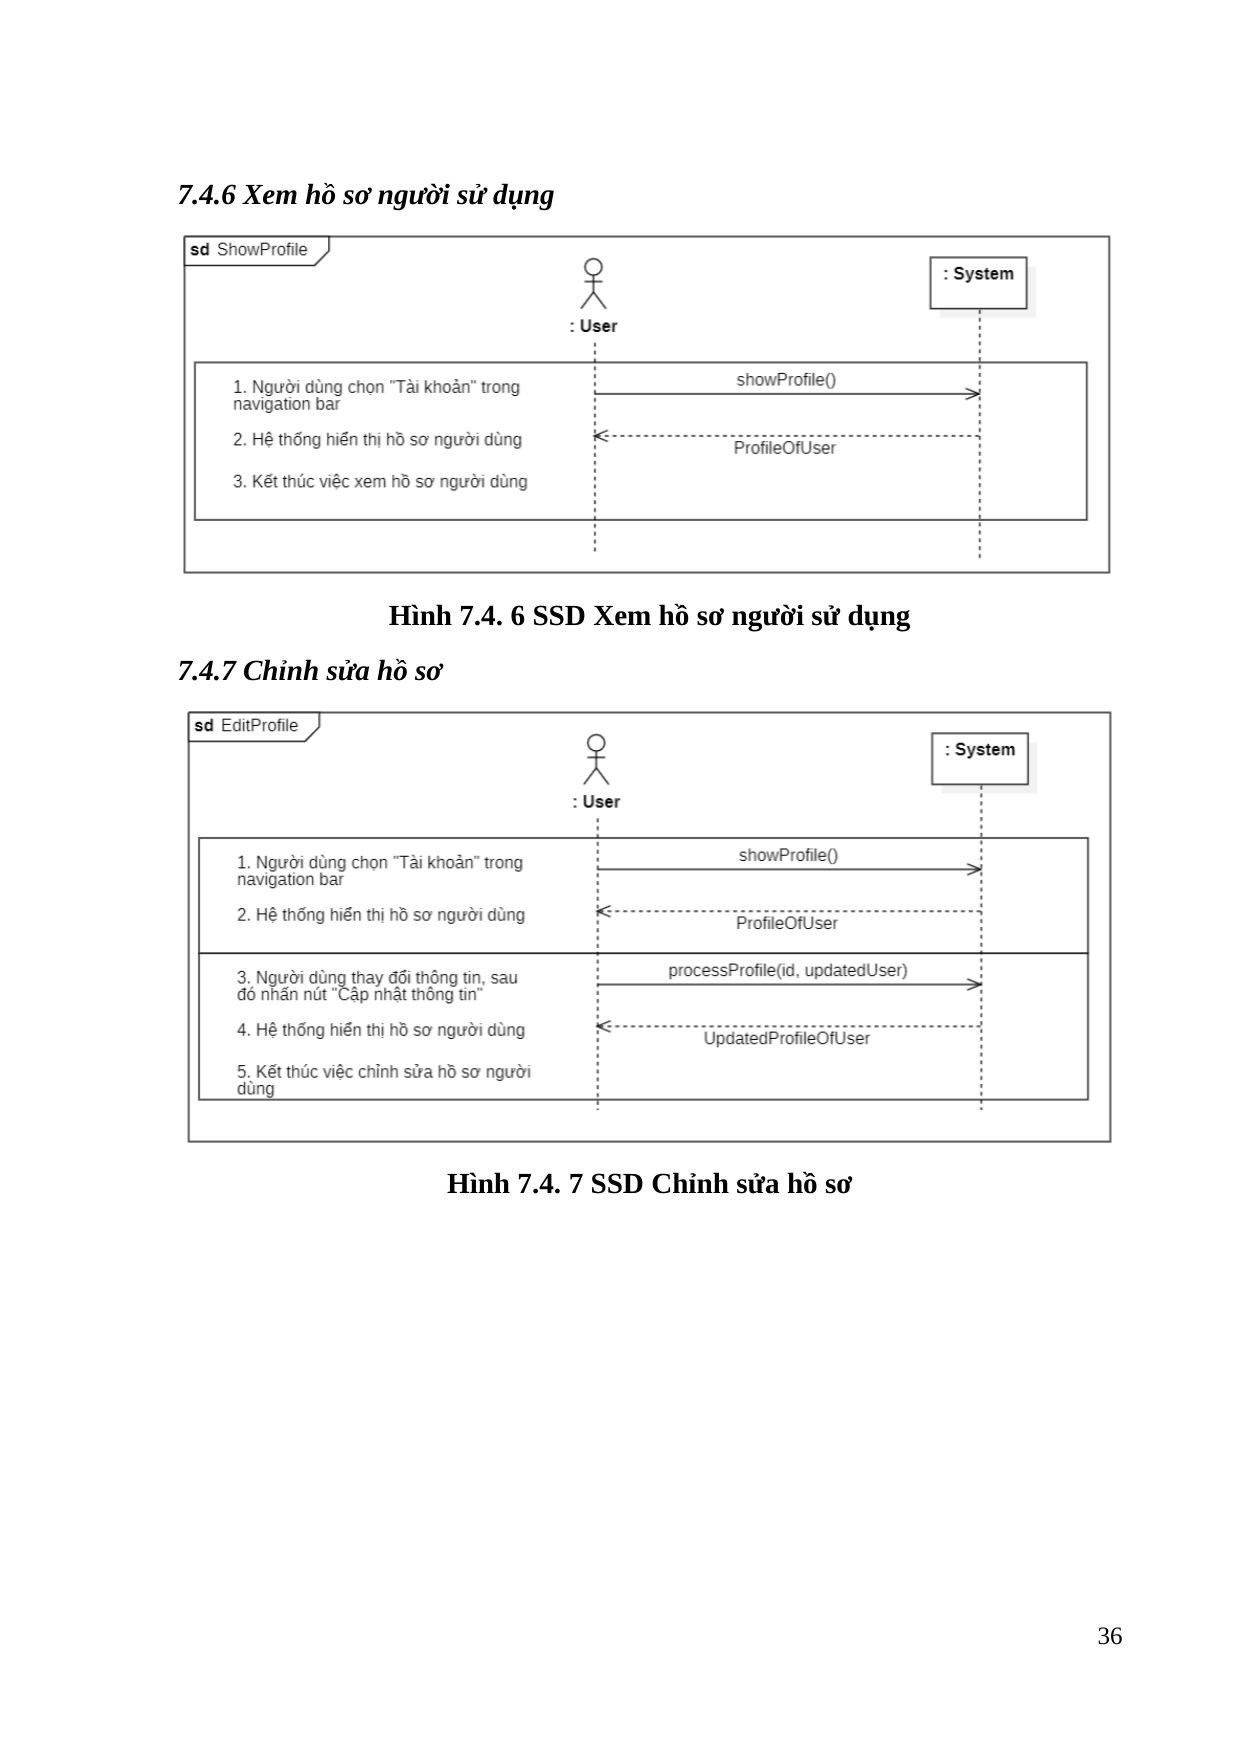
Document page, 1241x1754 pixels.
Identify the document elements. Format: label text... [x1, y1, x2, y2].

text Hình 7.4. 7 SSD Chỉnh sửa hồ sơ [177, 1166, 1122, 1199]
picture [177, 227, 1123, 584]
picture [177, 703, 1123, 1152]
subtitle 7.4.7 Chỉnh sửa hồ sơ [177, 653, 1122, 686]
text Hình 7.4. 6 SSD Xem hồ sơ người sử dụng [177, 598, 1122, 632]
subtitle 7.4.6 Xem hồ sơ người sử dụng [177, 177, 1122, 211]
